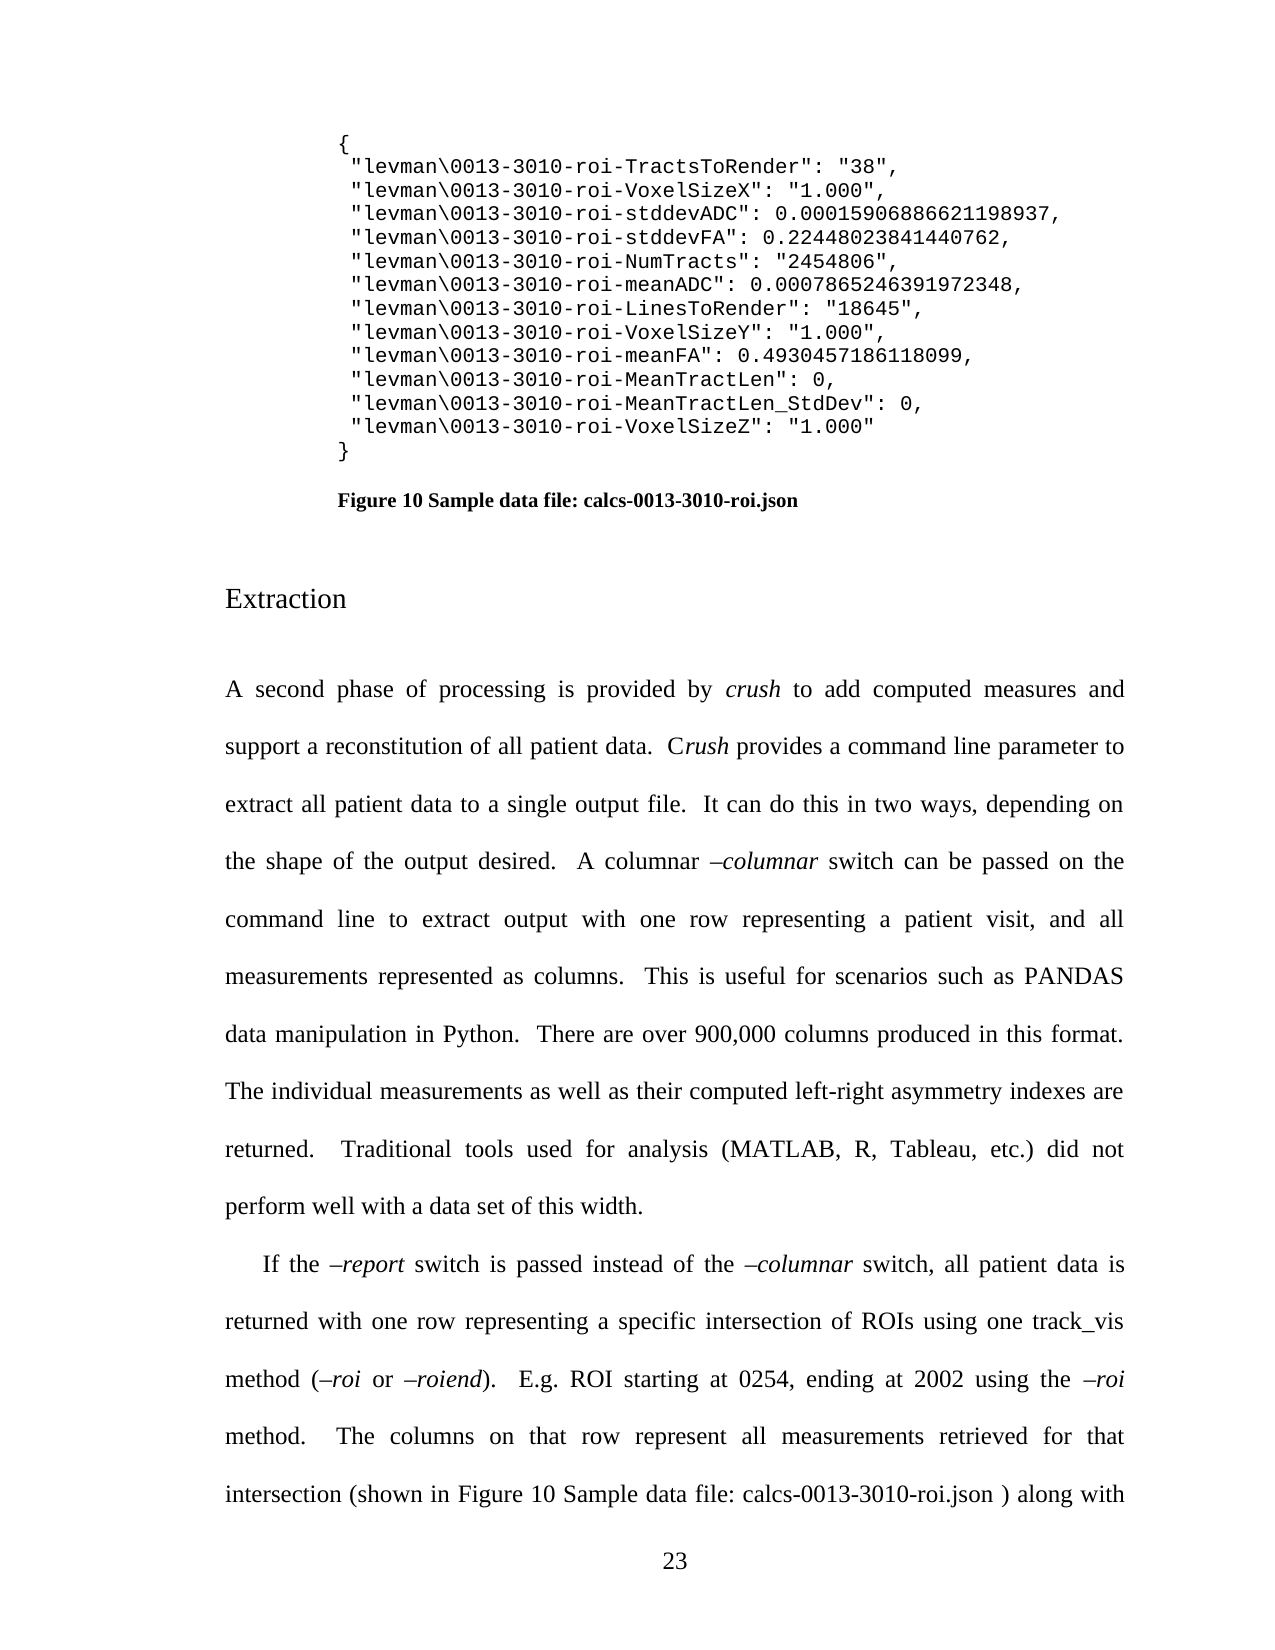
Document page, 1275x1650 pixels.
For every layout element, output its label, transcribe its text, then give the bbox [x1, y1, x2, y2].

text "levman\0013-3010-roi-VoxelSizeZ": "1.000" [300, 416, 1125, 440]
text "levman\0013-3010-roi-stddevFA": 0.22448023841440762, [300, 227, 1125, 251]
text "levman\0013-3010-roi-TractsToRender": "38", [300, 156, 1125, 180]
text "levman\0013-3010-roi-meanADC": 0.0007865246391972348, [300, 274, 1125, 298]
text } [300, 440, 1125, 463]
text "levman\0013-3010-roi-VoxelSizeX": "1.000", [300, 180, 1125, 203]
text "levman\0013-3010-roi-LinesToRender": "18645", [300, 298, 1125, 322]
subtitle Extraction [225, 582, 1125, 615]
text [225, 1249, 1125, 1507]
text Figure 10 Sample data file: calcs-0013-3010-roi.json [300, 488, 1125, 512]
text "levman\0013-3010-roi-MeanTractLen_StdDev": 0, [300, 393, 1125, 416]
text A second phase of processing is provided by crush to add computed measures and support a reconstitution of all patient data. Crush provides a command line parameter to extract all patient data to a single output file. It can do this in two ways, depending on the shape of the output desired. A columnar –columnar switch can be passed on the command line to extract output with one row representing a patient visit, and all measurements represented as columns. This is useful for scenarios such as PANDAS data manipulation in Python. There are over 900,000 columns produced in this format. The individual measurements as well as their computed left-right asymmetry indexes are returned. Traditional tools used for analysis (MATLAB, R, Tableau, etc.) did not perform well with a data set of this width. [225, 674, 1125, 1220]
text "levman\0013-3010-roi-stddevADC": 0.00015906886621198937, [300, 203, 1125, 227]
text { [300, 132, 1125, 156]
text "levman\0013-3010-roi-NumTracts": "2454806", [300, 251, 1125, 274]
text "levman\0013-3010-roi-VoxelSizeY": "1.000", [300, 322, 1125, 345]
text "levman\0013-3010-roi-meanFA": 0.4930457186118099, [300, 345, 1125, 369]
text "levman\0013-3010-roi-MeanTractLen": 0, [300, 369, 1125, 393]
